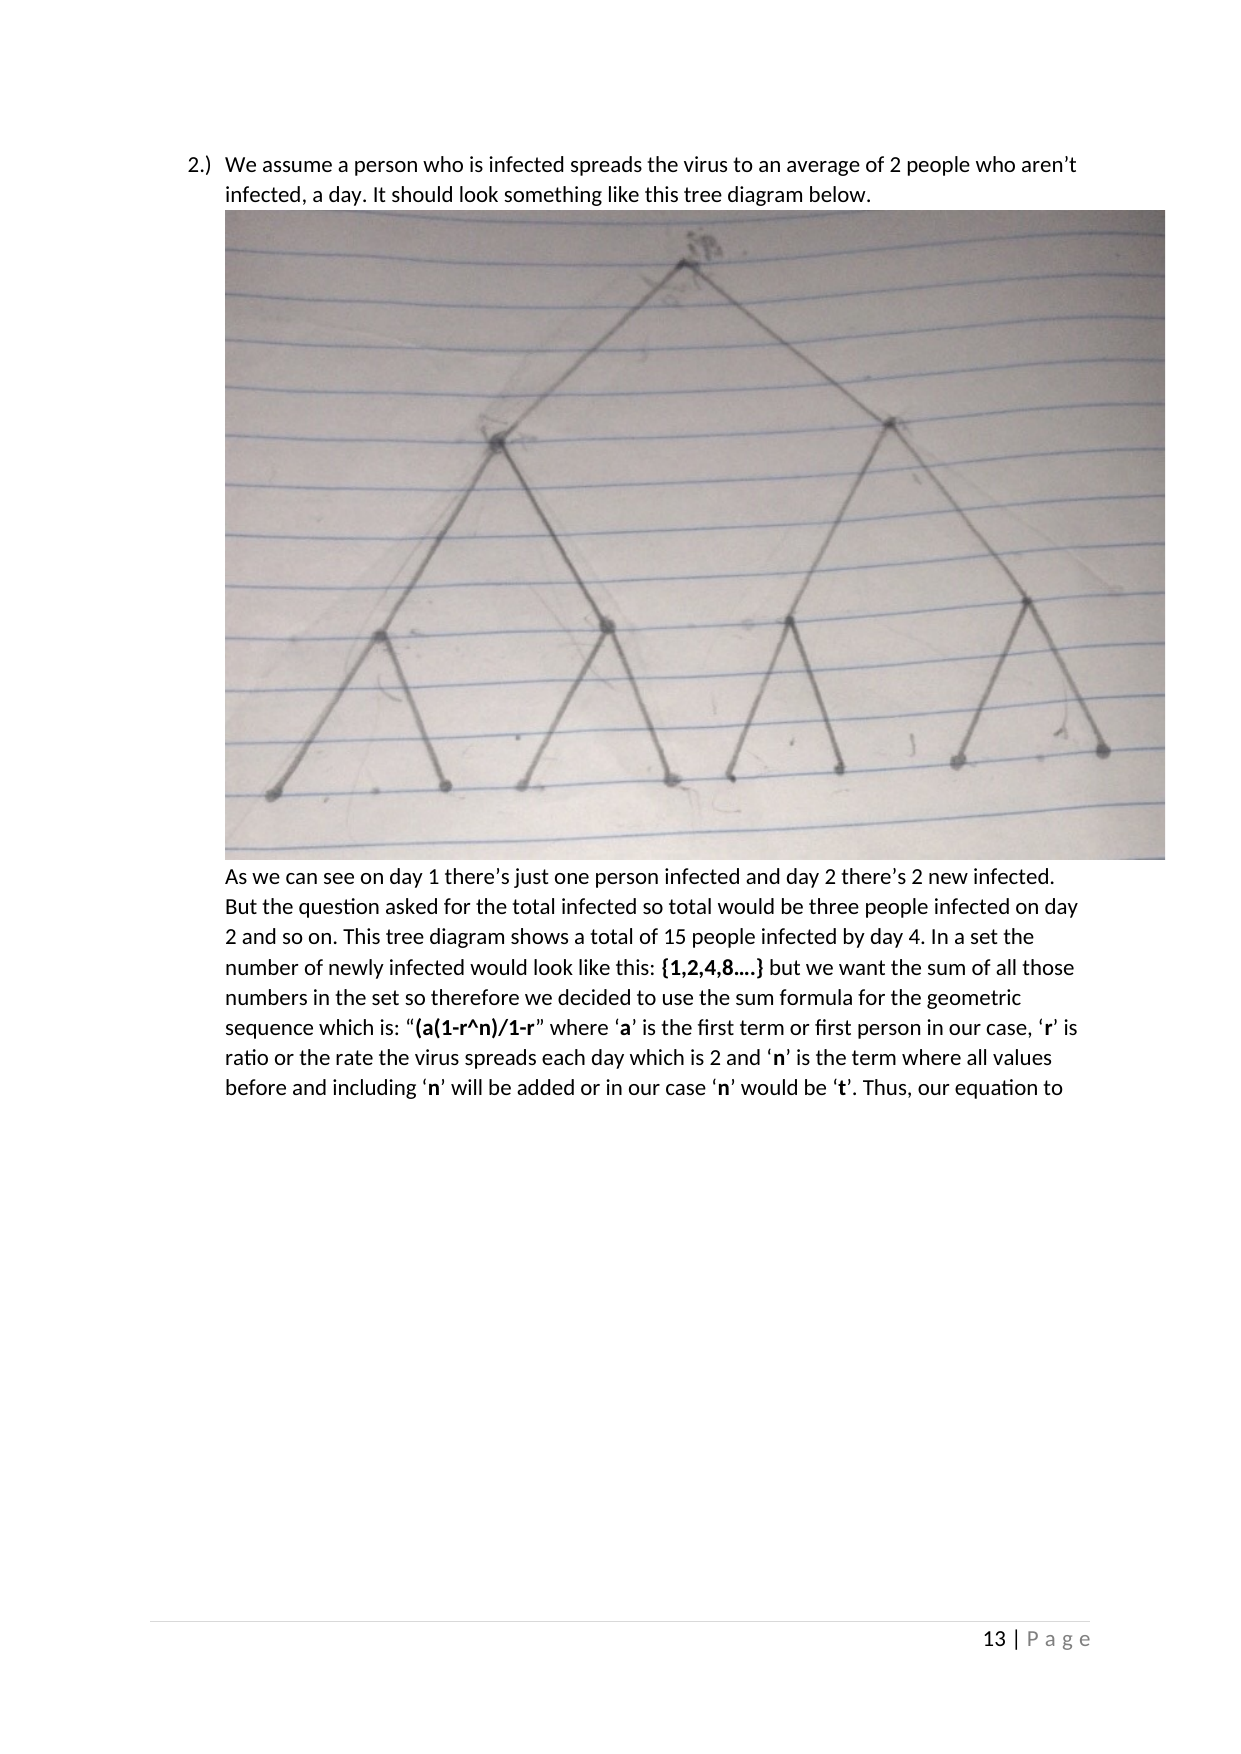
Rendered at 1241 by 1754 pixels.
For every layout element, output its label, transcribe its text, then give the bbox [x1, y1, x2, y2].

picture [225, 210, 1166, 860]
list As we can see on day 1 there’s just one person infected and day 2 there’s 2 new infected. But the question asked for the total infected so total would be three people infected on day 2 and so on. This tree diagram shows a total of 15 people infected by day 4. In a set the number of newly infected would look like this: {1,2,4,8….} but we want the sum of all those numbers in the set so therefore we decided to use the sum formula for the geometric sequence which is: “(a(1-r^n)/1-r” where ‘a’ is the first term or first person in our case, ‘r’ is ratio or the rate the virus spreads each day which is 2 and ‘n’ is the term where all values before and including ‘n’ will be added or in our case ‘n’ would be ‘t’. Thus, our equation to calculate the total number of infected cases within the campus given the day is show below: [225, 862, 1090, 1101]
